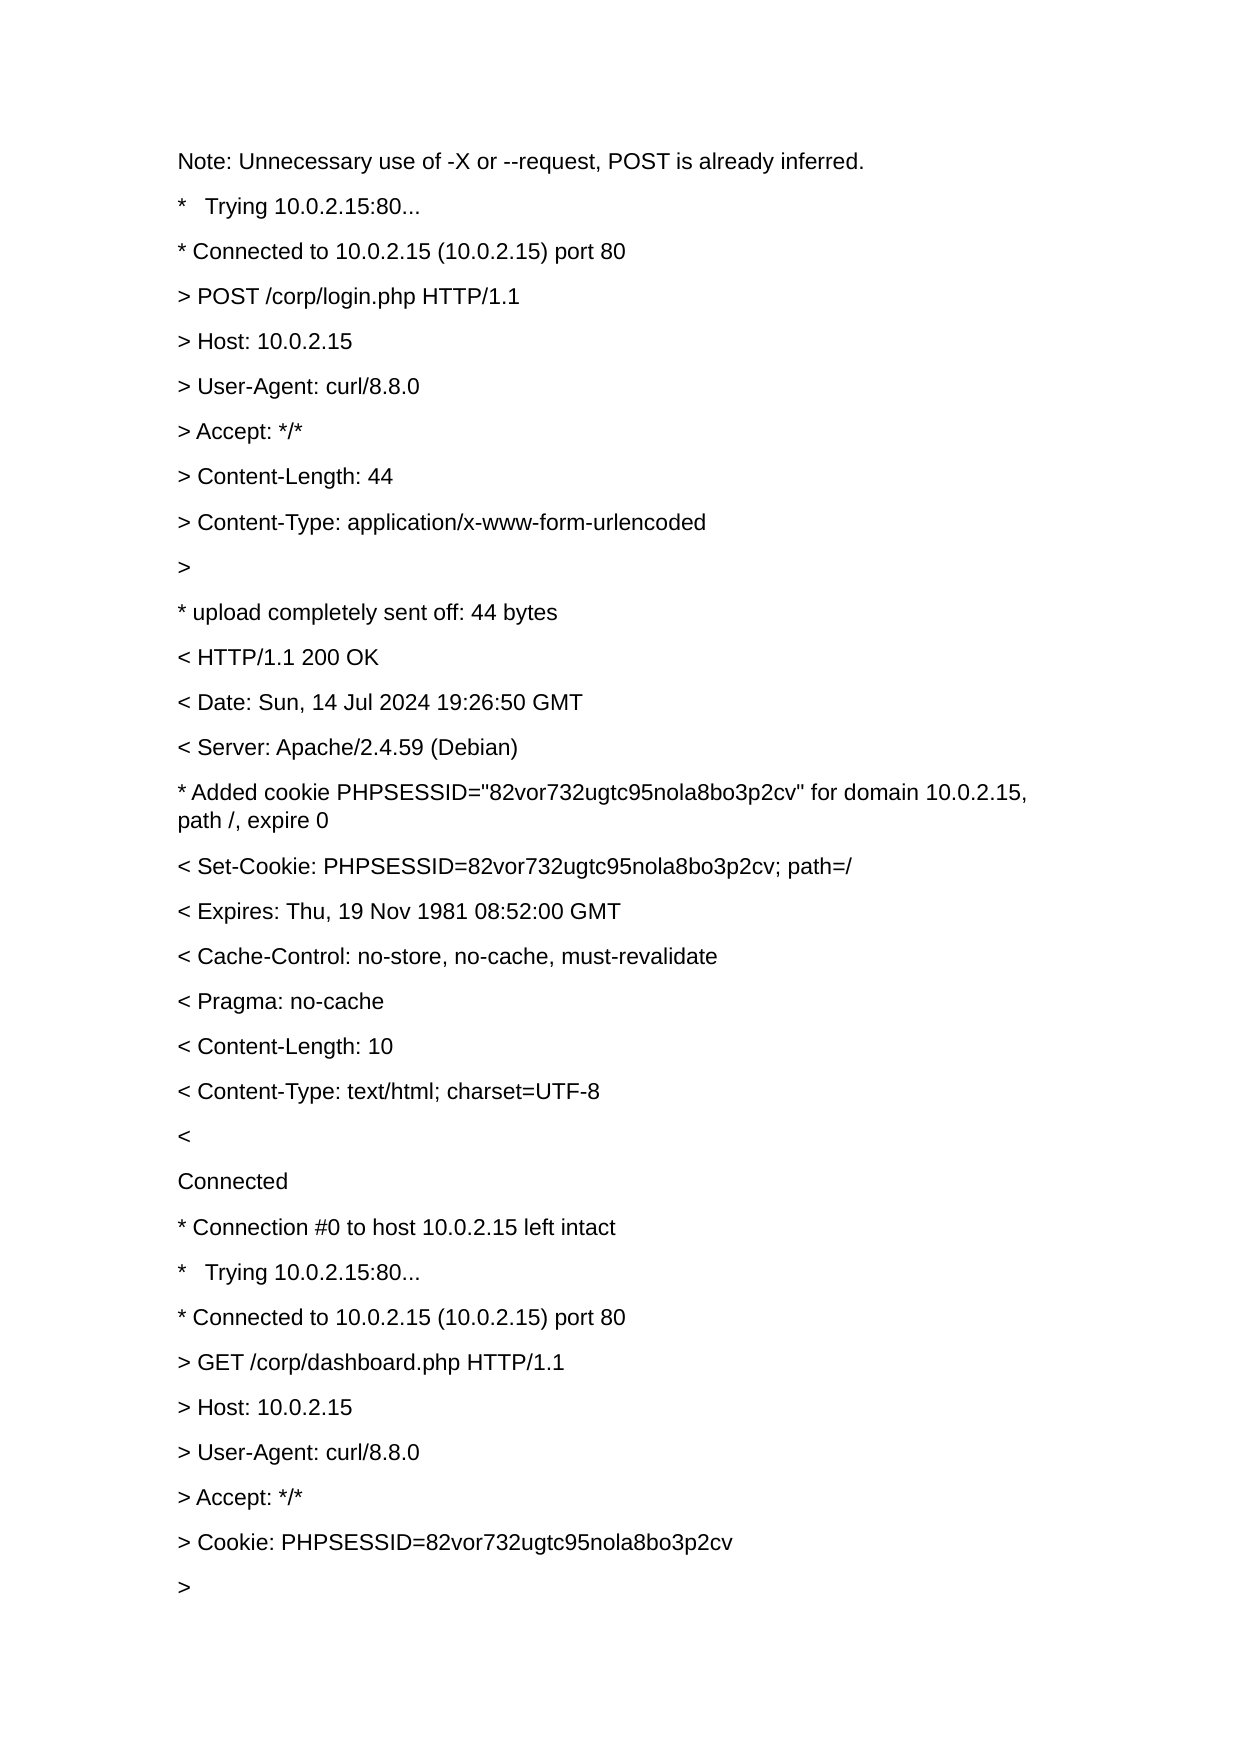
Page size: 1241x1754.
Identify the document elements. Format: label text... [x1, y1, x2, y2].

text < [177, 1123, 1063, 1149]
text > Accept: */* [177, 418, 1063, 444]
text > [177, 1574, 1063, 1601]
text < Content-Type: text/html; charset=UTF-8 [177, 1078, 1063, 1104]
text < HTTP/1.1 200 OK [177, 644, 1063, 670]
text > User-Agent: curl/8.8.0 [177, 1439, 1063, 1465]
text < Content-Length: 10 [177, 1033, 1063, 1059]
text * Trying 10.0.2.15:80... [177, 193, 1063, 219]
text * Added cookie PHPSESSID="82vor732ugtc95nola8bo3p2cv" for domain 10.0.2.15, path /, expire 0 [177, 779, 1063, 834]
text < Pragma: no-cache [177, 988, 1063, 1014]
text > GET /corp/dashboard.php HTTP/1.1 [177, 1349, 1063, 1375]
text > Cookie: PHPSESSID=82vor732ugtc95nola8bo3p2cv [177, 1529, 1063, 1556]
text < Date: Sun, 14 Jul 2024 19:26:50 GMT [177, 689, 1063, 715]
text > Accept: */* [177, 1484, 1063, 1510]
text > Content-Type: application/x-www-form-urlencoded [177, 508, 1063, 535]
text > [177, 553, 1063, 580]
text Connected [177, 1168, 1063, 1195]
text < Server: Apache/2.4.59 (Debian) [177, 734, 1063, 760]
text Note: Unnecessary use of -X or --request, POST is already inferred. [177, 148, 1063, 174]
text > Host: 10.0.2.15 [177, 328, 1063, 354]
text > Content-Length: 44 [177, 463, 1063, 490]
text < Set-Cookie: PHPSESSID=82vor732ugtc95nola8bo3p2cv; path=/ [177, 853, 1063, 879]
text * upload completely sent off: 44 bytes [177, 599, 1063, 625]
text * Connection #0 to host 10.0.2.15 left intact [177, 1213, 1063, 1240]
text * Connected to 10.0.2.15 (10.0.2.15) port 80 [177, 238, 1063, 264]
text < Cache-Control: no-store, no-cache, must-revalidate [177, 943, 1063, 969]
text > User-Agent: curl/8.8.0 [177, 373, 1063, 399]
text * Trying 10.0.2.15:80... [177, 1258, 1063, 1285]
text > POST /corp/login.php HTTP/1.1 [177, 283, 1063, 309]
text > Host: 10.0.2.15 [177, 1394, 1063, 1420]
text * Connected to 10.0.2.15 (10.0.2.15) port 80 [177, 1304, 1063, 1330]
text < Expires: Thu, 19 Nov 1981 08:52:00 GMT [177, 898, 1063, 924]
